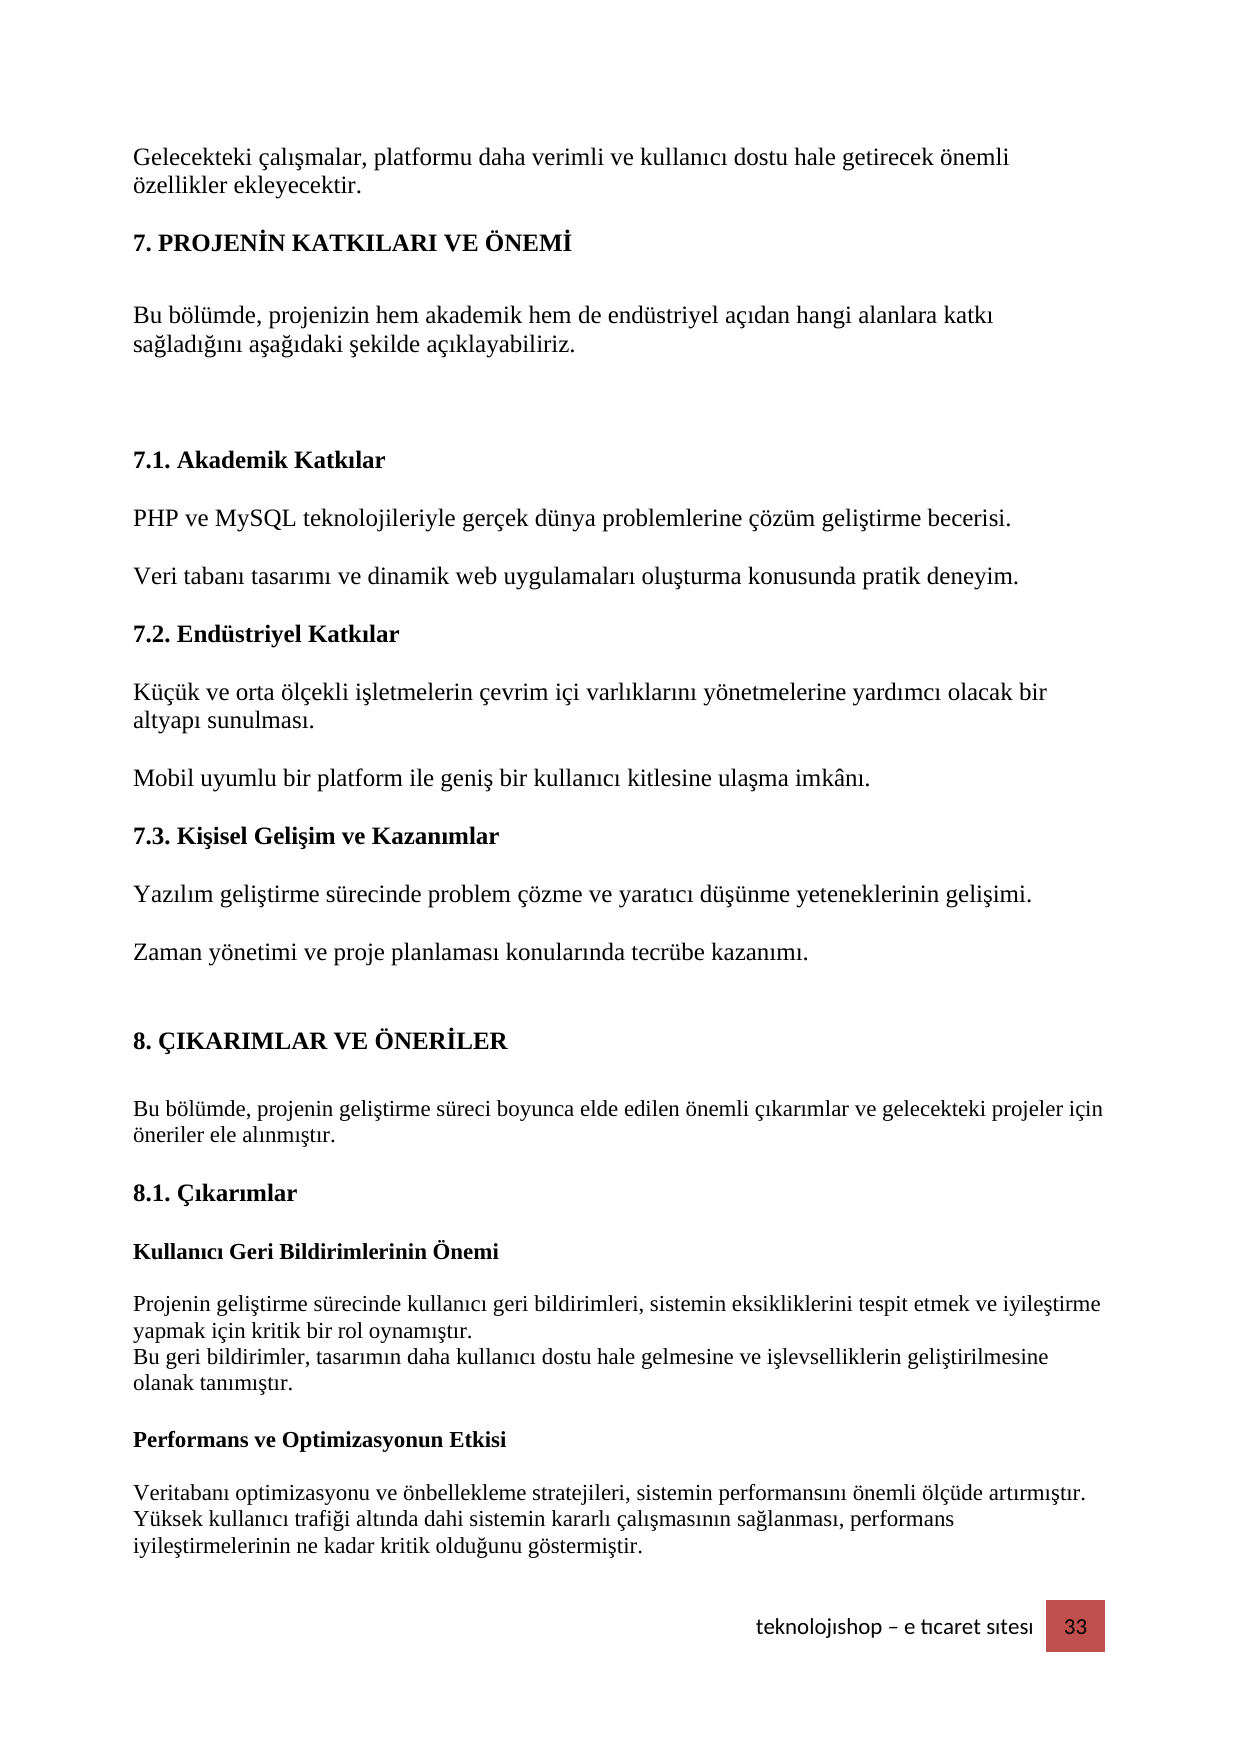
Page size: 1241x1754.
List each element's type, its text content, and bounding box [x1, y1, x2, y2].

text Yüksek kullanıcı trafiği altında dahi sistemin kararlı çalışmasının sağlanması, performans iyileştirmelerinin ne kadar kritik olduğunu göstermiştir. [133, 1505, 1105, 1558]
subtitle 8.1. Çıkarımlar [133, 1178, 1105, 1207]
subtitle 8. ÇIKARIMLAR VE ÖNERİLER [133, 1026, 1105, 1054]
text Projenin geliştirme sürecinde kullanıcı geri bildirimleri, sistemin eksikliklerini tespit etmek ve iyileştirme yapmak için kritik bir rol oynamıştır. [133, 1290, 1105, 1343]
subtitle Kullanıcı Geri Bildirimlerinin Önemi [133, 1238, 1105, 1264]
text Küçük ve orta ölçekli işletmelerin çevrim içi varlıklarını yönetmelerine yardımcı olacak bir altyapı sunulması. [133, 677, 1105, 734]
text Veritabanı optimizasyonu ve önbellekleme stratejileri, sistemin performansını önemli ölçüde artırmıştır. [133, 1479, 1105, 1505]
text Zaman yönetimi ve proje planlaması konularında tecrübe kazanımı. [133, 937, 1105, 966]
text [133, 142, 1105, 199]
text Bu geri bildirimler, tasarımın daha kullanıcı dostu hale gelmesine ve işlevselliklerin geliştirilmesine olanak tanımıştır. [133, 1343, 1105, 1396]
subtitle 7.2. Endüstriyel Katkılar [133, 619, 1105, 648]
text PHP ve MySQL teknolojileriyle gerçek dünya problemlerine çözüm geliştirme becerisi. [133, 503, 1105, 532]
subtitle 7.1. Akademik Katkılar [133, 445, 1105, 474]
text Bu bölümde, projenin geliştirme süreci boyunca elde edilen önemli çıkarımlar ve gelecekteki projeler için öneriler ele alınmıştır. [133, 1095, 1105, 1148]
text Mobil uyumlu bir platform ile geniş bir kullanıcı kitlesine ulaşma imkânı. [133, 763, 1105, 792]
text Veri tabanı tasarımı ve dinamik web uygulamaları oluşturma konusunda pratik deneyim. [133, 561, 1105, 590]
subtitle 7.3. Kişisel Gelişim ve Kazanımlar [133, 821, 1105, 850]
text Bu bölümde, projenizin hem akademik hem de endüstriyel açıdan hangi alanlara katkı sağladığını aşağıdaki şekilde açıklayabiliriz. [133, 301, 1105, 358]
subtitle Performans ve Optimizasyonun Etkisi [133, 1426, 1105, 1453]
text Yazılım geliştirme sürecinde problem çözme ve yaratıcı düşünme yeteneklerinin gelişimi. [133, 879, 1105, 908]
subtitle 7. PROJENİN KATKILARI VE ÖNEMİ [133, 228, 1105, 257]
